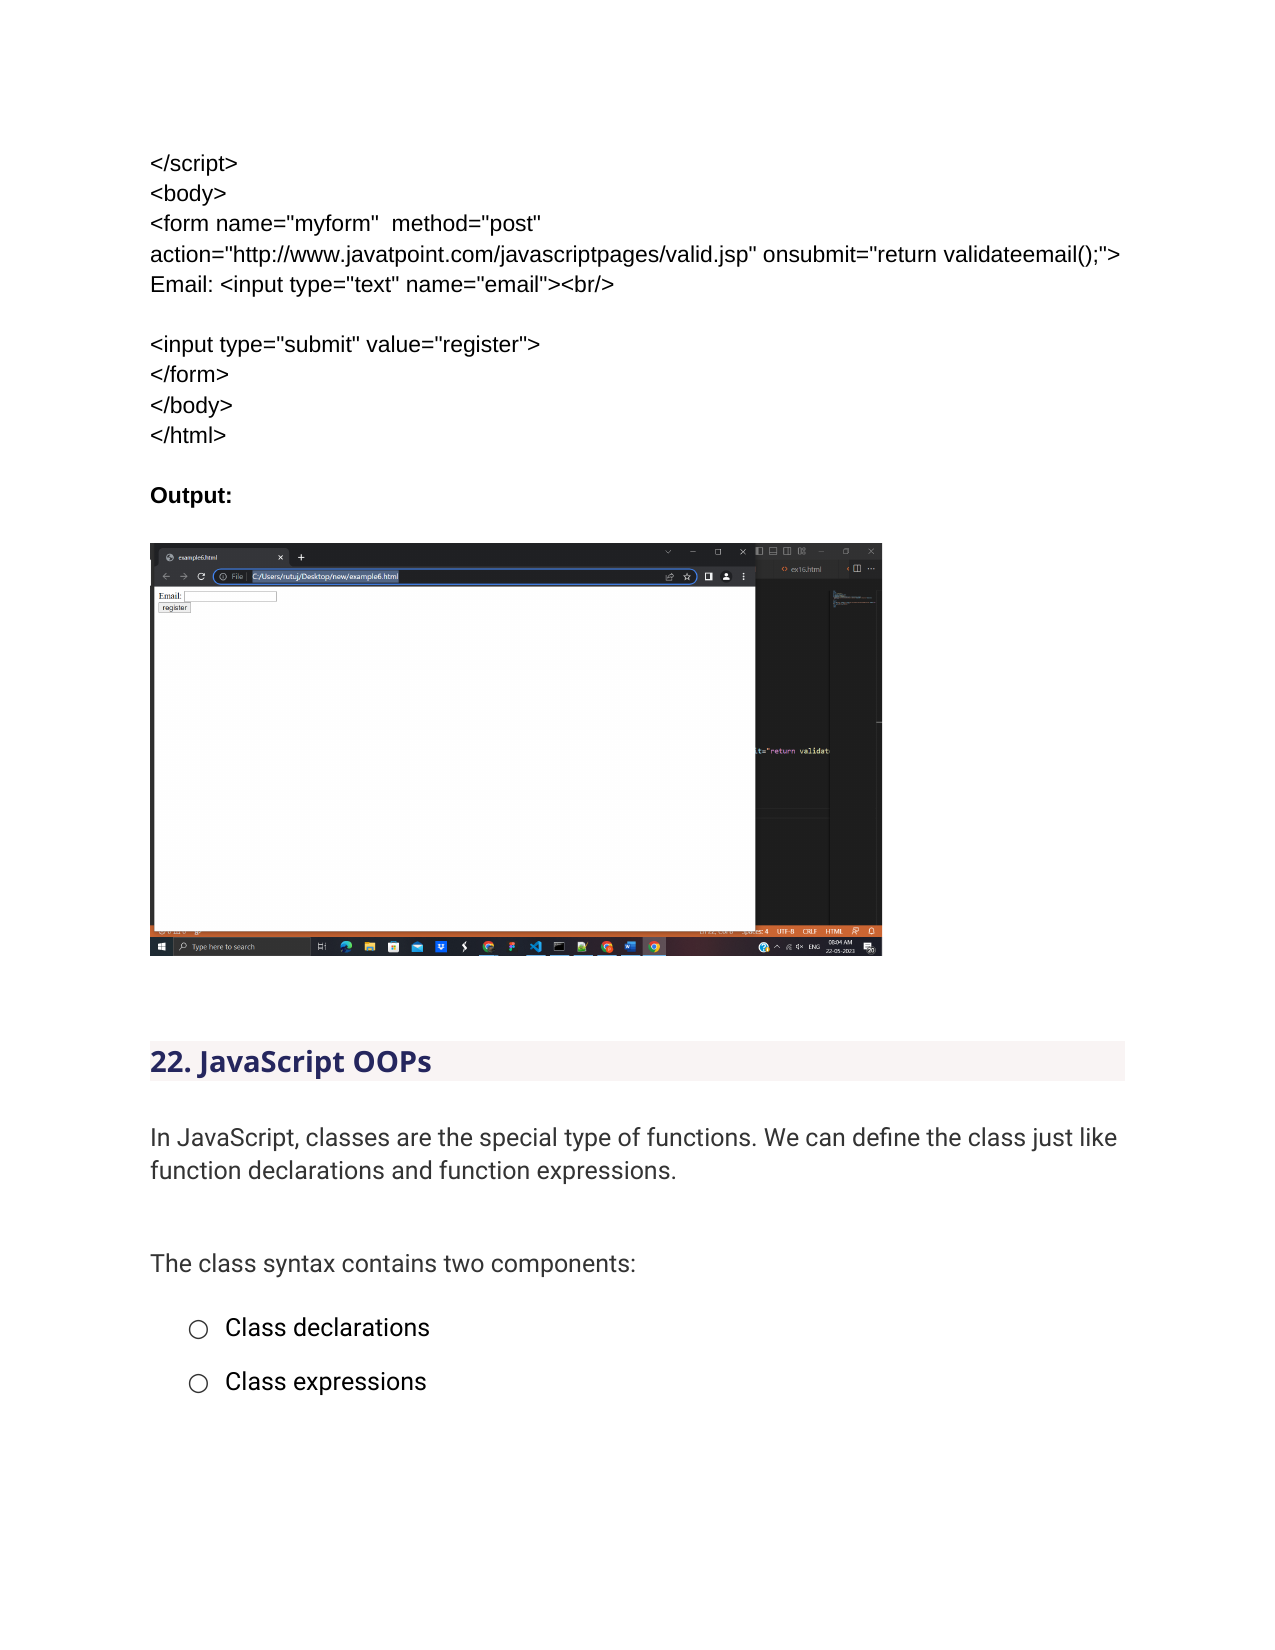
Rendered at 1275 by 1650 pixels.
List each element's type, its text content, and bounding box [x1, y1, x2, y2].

list Class expressions [187, 1363, 1129, 1401]
text In JavaScript, classes are the special type of functions. We can define the class just like function declarations and function expressions. [150, 1123, 1125, 1186]
text Email: <input type="text" name="email"><br/> [150, 271, 1125, 297]
text </script> [150, 150, 1125, 176]
subtitle 22. JavaScript OOPs [150, 1041, 1125, 1081]
list Class declarations [187, 1309, 1129, 1347]
text </form> [150, 361, 1125, 388]
text <body> [150, 180, 1125, 207]
text Output: [150, 482, 1125, 509]
text <input type="submit" value="register"> [150, 331, 1125, 358]
picture [150, 543, 883, 956]
text <form name="myform" method="post" action="http://www.javatpoint.com/javascriptpages/valid.jsp" onsubmit="return validateemail();"> [150, 210, 1125, 267]
text The class syntax contains two components: [150, 1249, 1125, 1278]
text </body> [150, 392, 1125, 418]
text </html> [150, 422, 1125, 448]
